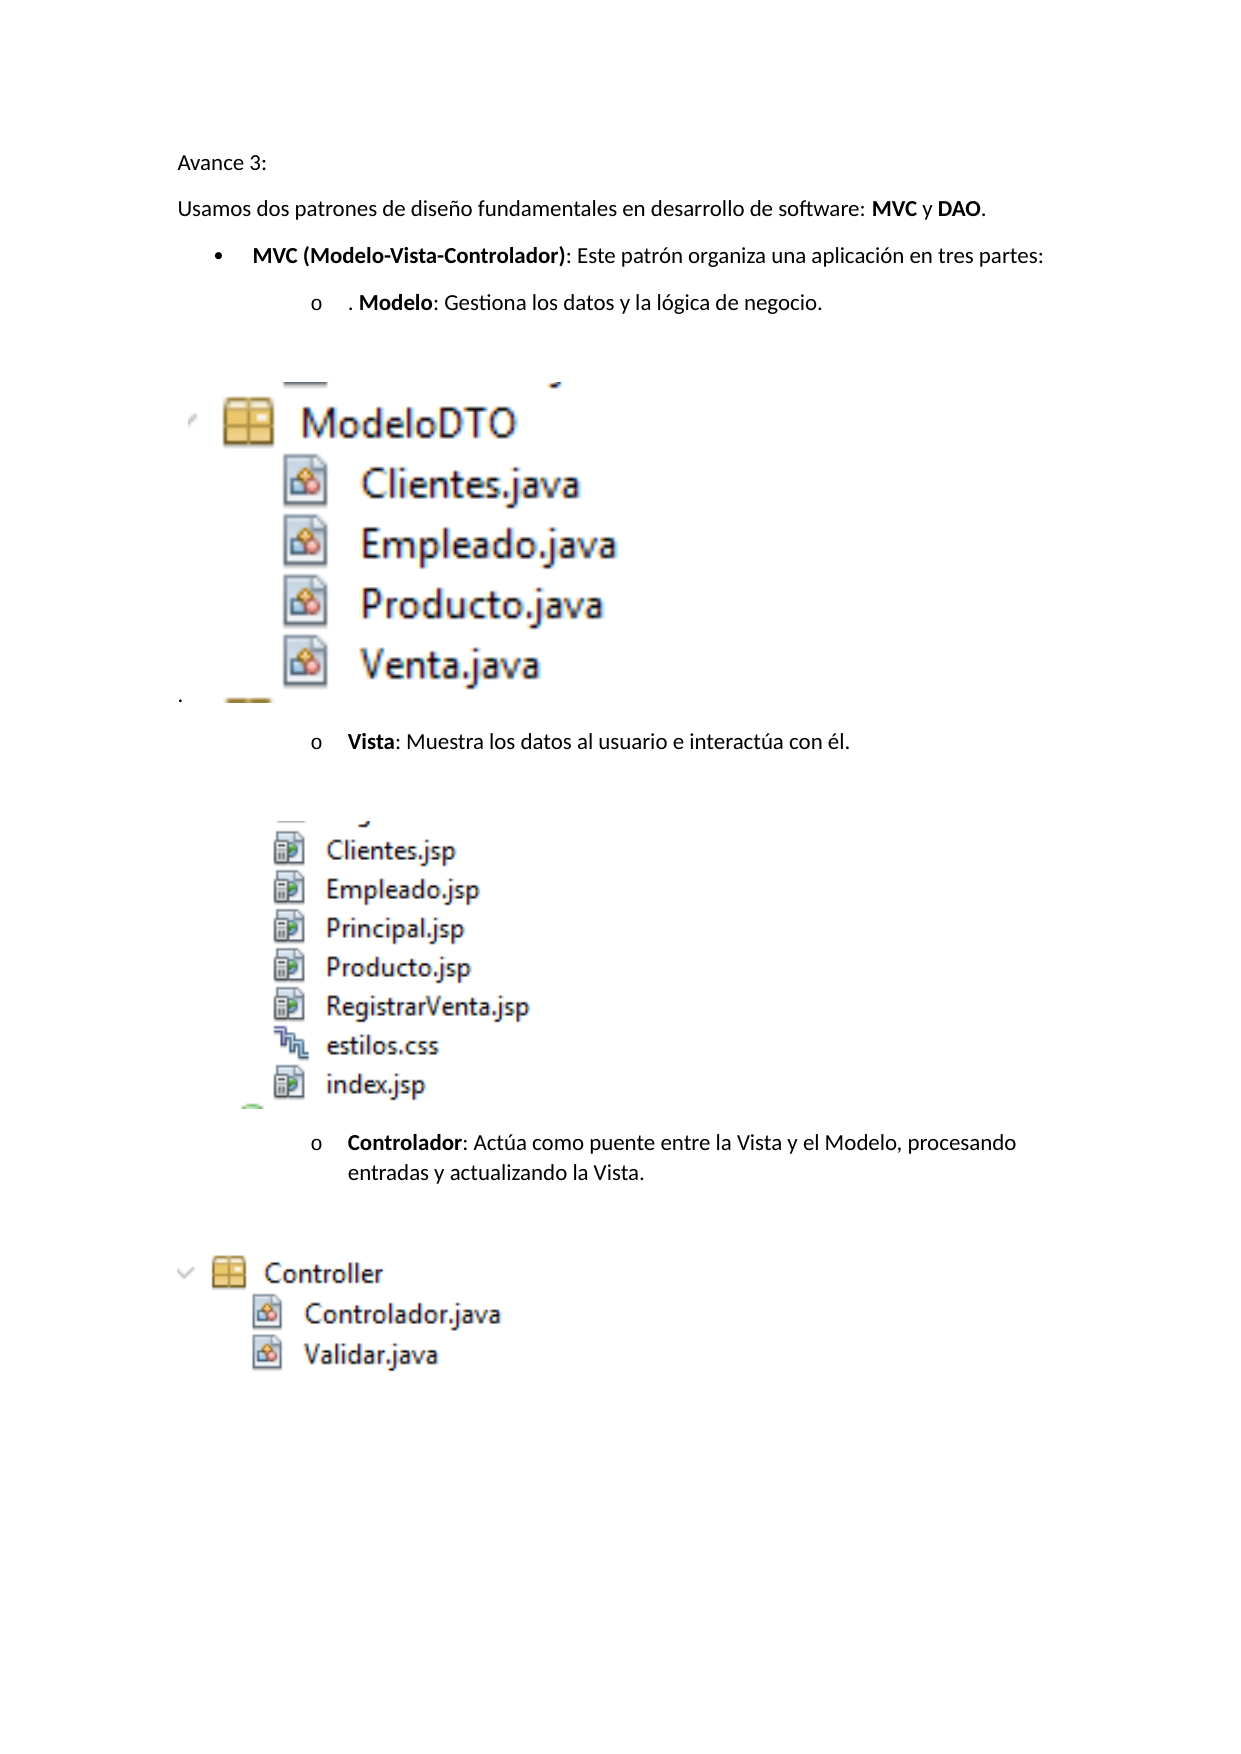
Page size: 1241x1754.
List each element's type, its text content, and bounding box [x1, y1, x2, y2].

list Controlador: Actúa como puente entre la Vista y el Modelo, procesando entradas y actualizando la Vista. [310, 1128, 1063, 1187]
picture [188, 382, 712, 703]
picture [177, 1252, 531, 1378]
list MVC (Modelo-Vista-Controlador): Este patrón organiza una aplicación en tres partes: [215, 241, 1063, 269]
text Usamos dos patrones de diseño fundamentales en desarrollo de software: MVC y DAO. [177, 194, 1063, 222]
list Vista: Muestra los datos al usuario e interactúa con él. [310, 727, 1063, 756]
text Avance 3: [177, 148, 1063, 176]
picture [177, 821, 603, 1109]
list . Modelo: Gestiona los datos y la lógica de negocio. [310, 288, 1063, 317]
